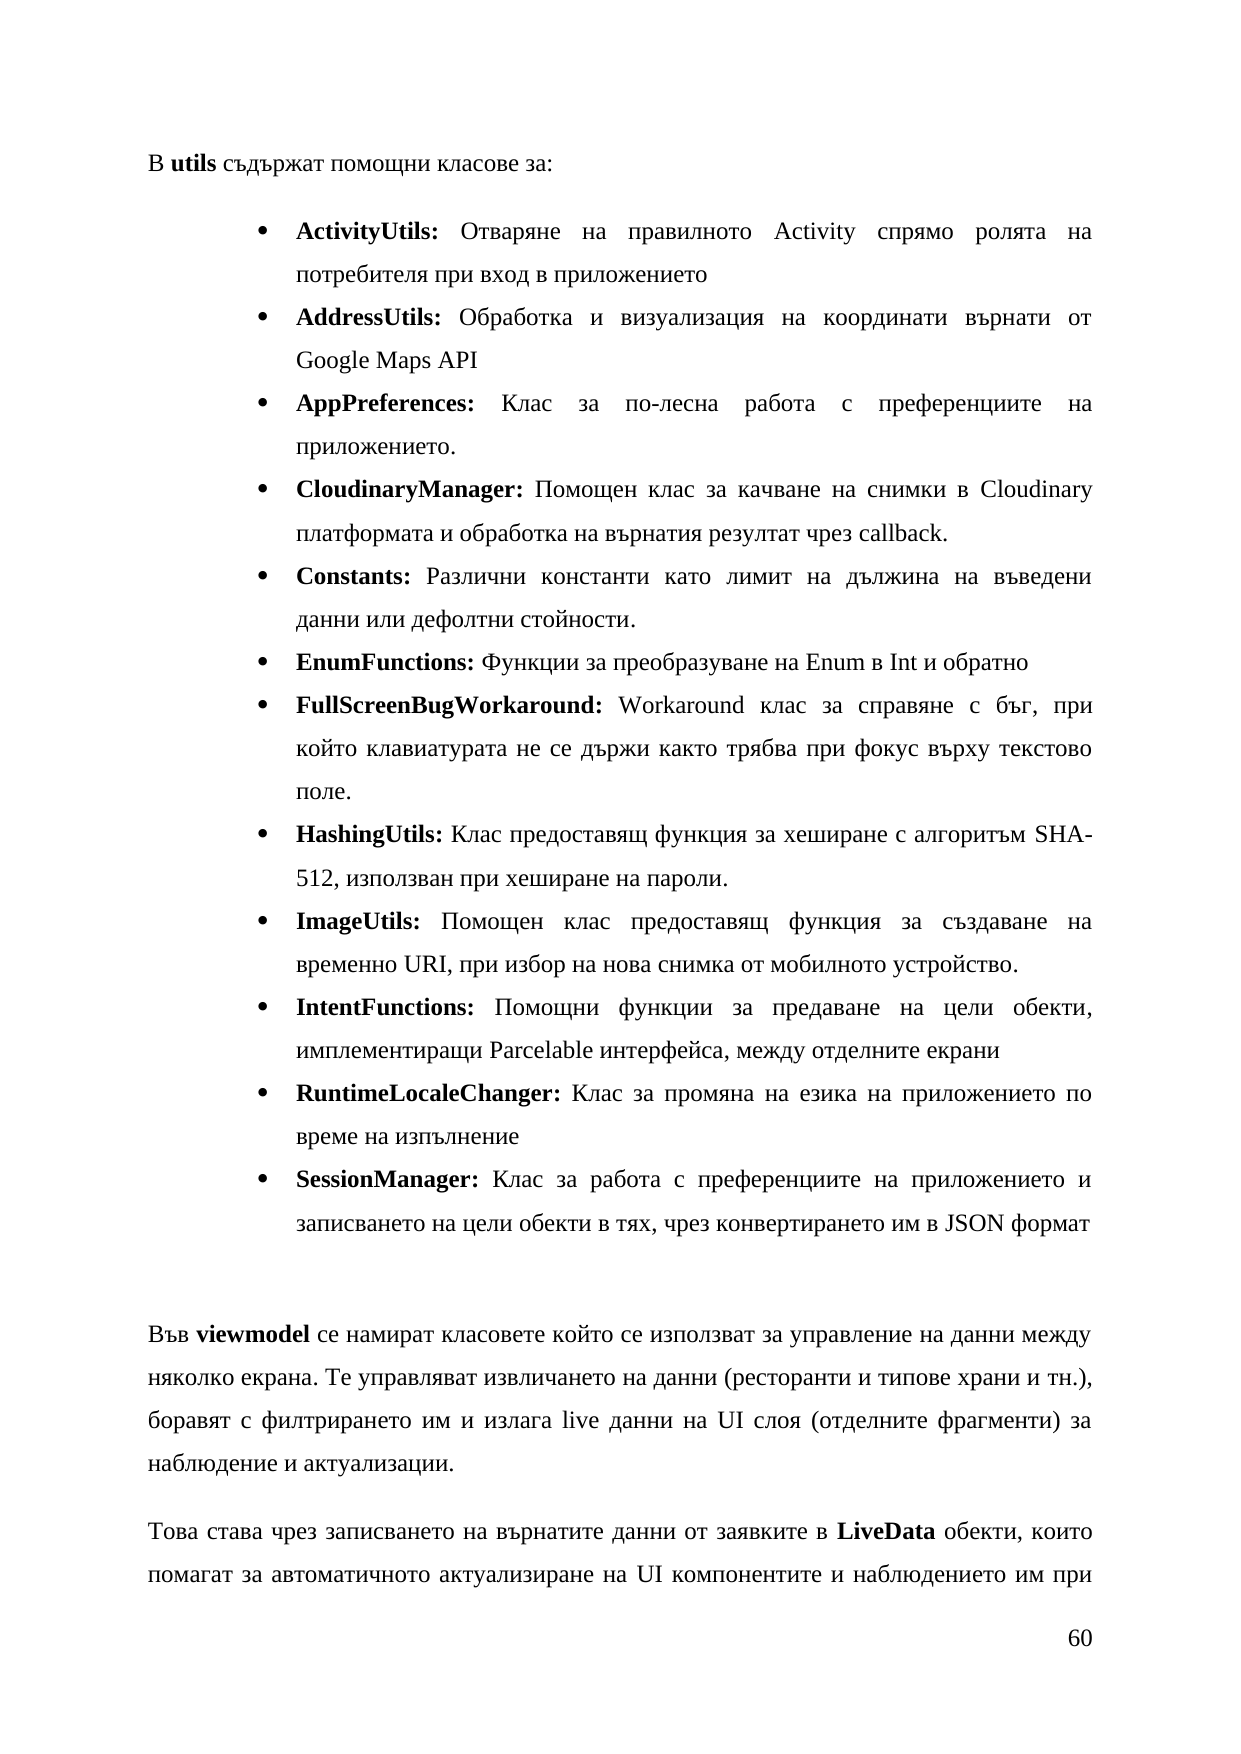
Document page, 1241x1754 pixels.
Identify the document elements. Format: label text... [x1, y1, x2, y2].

list ActivityUtils: Отваряне на правилното Activity спрямо ролята на потребителя при вход в приложението [258, 216, 1093, 288]
list ImageUtils: Помощен клас предоставящ функция за създаване на временно URI, при избор на нова снимка от мобилното устройство. [258, 906, 1093, 978]
list AddressUtils: Обработка и визуализация на координати върнати от Google Maps API [258, 302, 1093, 374]
list EnumFunctions: Функции за преобразуване на Enum в Int и обратно [258, 647, 1093, 676]
list Constants: Различни константи като лимит на дължина на въведени данни или дефолтни стойности. [258, 561, 1093, 633]
list FullScreenBugWorkaround: Workaround клас за справяне с бъг, при който клавиатурата не се държи както трябва при фокус върху текстово поле. [258, 690, 1093, 805]
list SessionManager: Клас за работа с преференциите на приложението и записването на цели обекти в тях, чрез конвертирането им в JSON формат [258, 1164, 1093, 1236]
list RuntimeLocaleChanger: Клас за промяна на езика на приложението по време на изпълнение [258, 1078, 1093, 1150]
list AppPreferences: Клас за по-лесна работа с преференциите на приложението. [258, 388, 1093, 460]
list HashingUtils: Клас предоставящ функция за хеширане с алгоритъм SHA-512, използван при хеширане на пароли. [258, 819, 1093, 891]
text Във viewmodel се намират класовете който се използват за управление на данни между няколко екрана. Те управляват извличането на данни (ресторанти и типове храни и тн.), боравят с филтрирането им и излага live данни на UI слоя (отделните фрагменти) за наблюдение и актуализации. [148, 1319, 1093, 1477]
list CloudinaryManager: Помощен клас за качване на снимки в Cloudinary платформата и обработка на върнатия резултат чрез callback. [258, 474, 1093, 546]
list IntentFunctions: Помощни функции за предаване на цели обекти, имплементиращи Parcelable интерфейса, между отделните екрани [258, 992, 1093, 1064]
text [148, 1516, 1093, 1588]
text В utils съдържат помощни класове за: [148, 148, 1093, 176]
